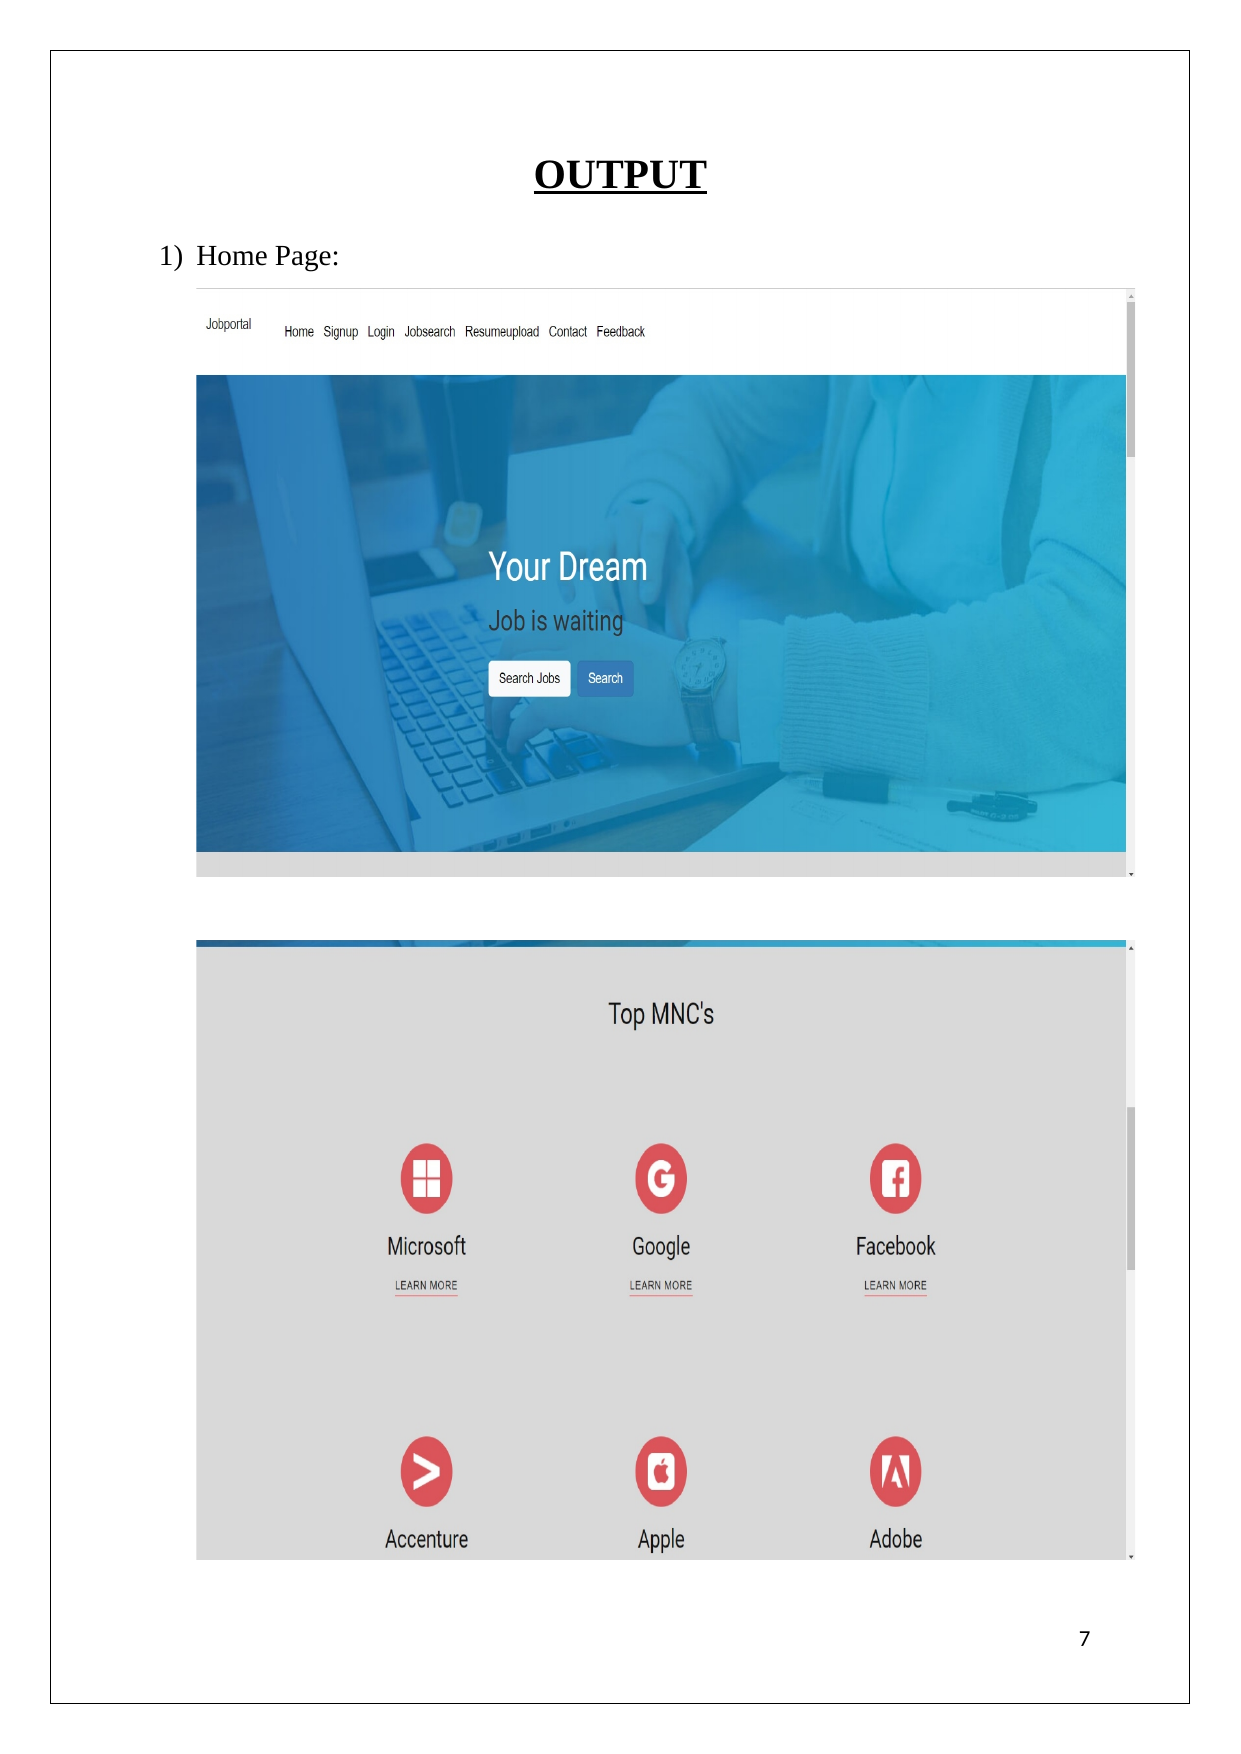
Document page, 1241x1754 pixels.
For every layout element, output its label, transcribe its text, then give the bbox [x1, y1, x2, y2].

picture [196, 288, 1136, 877]
text OUTPUT [150, 150, 1090, 198]
picture [196, 940, 1136, 1560]
list Home Page: [159, 238, 1036, 272]
